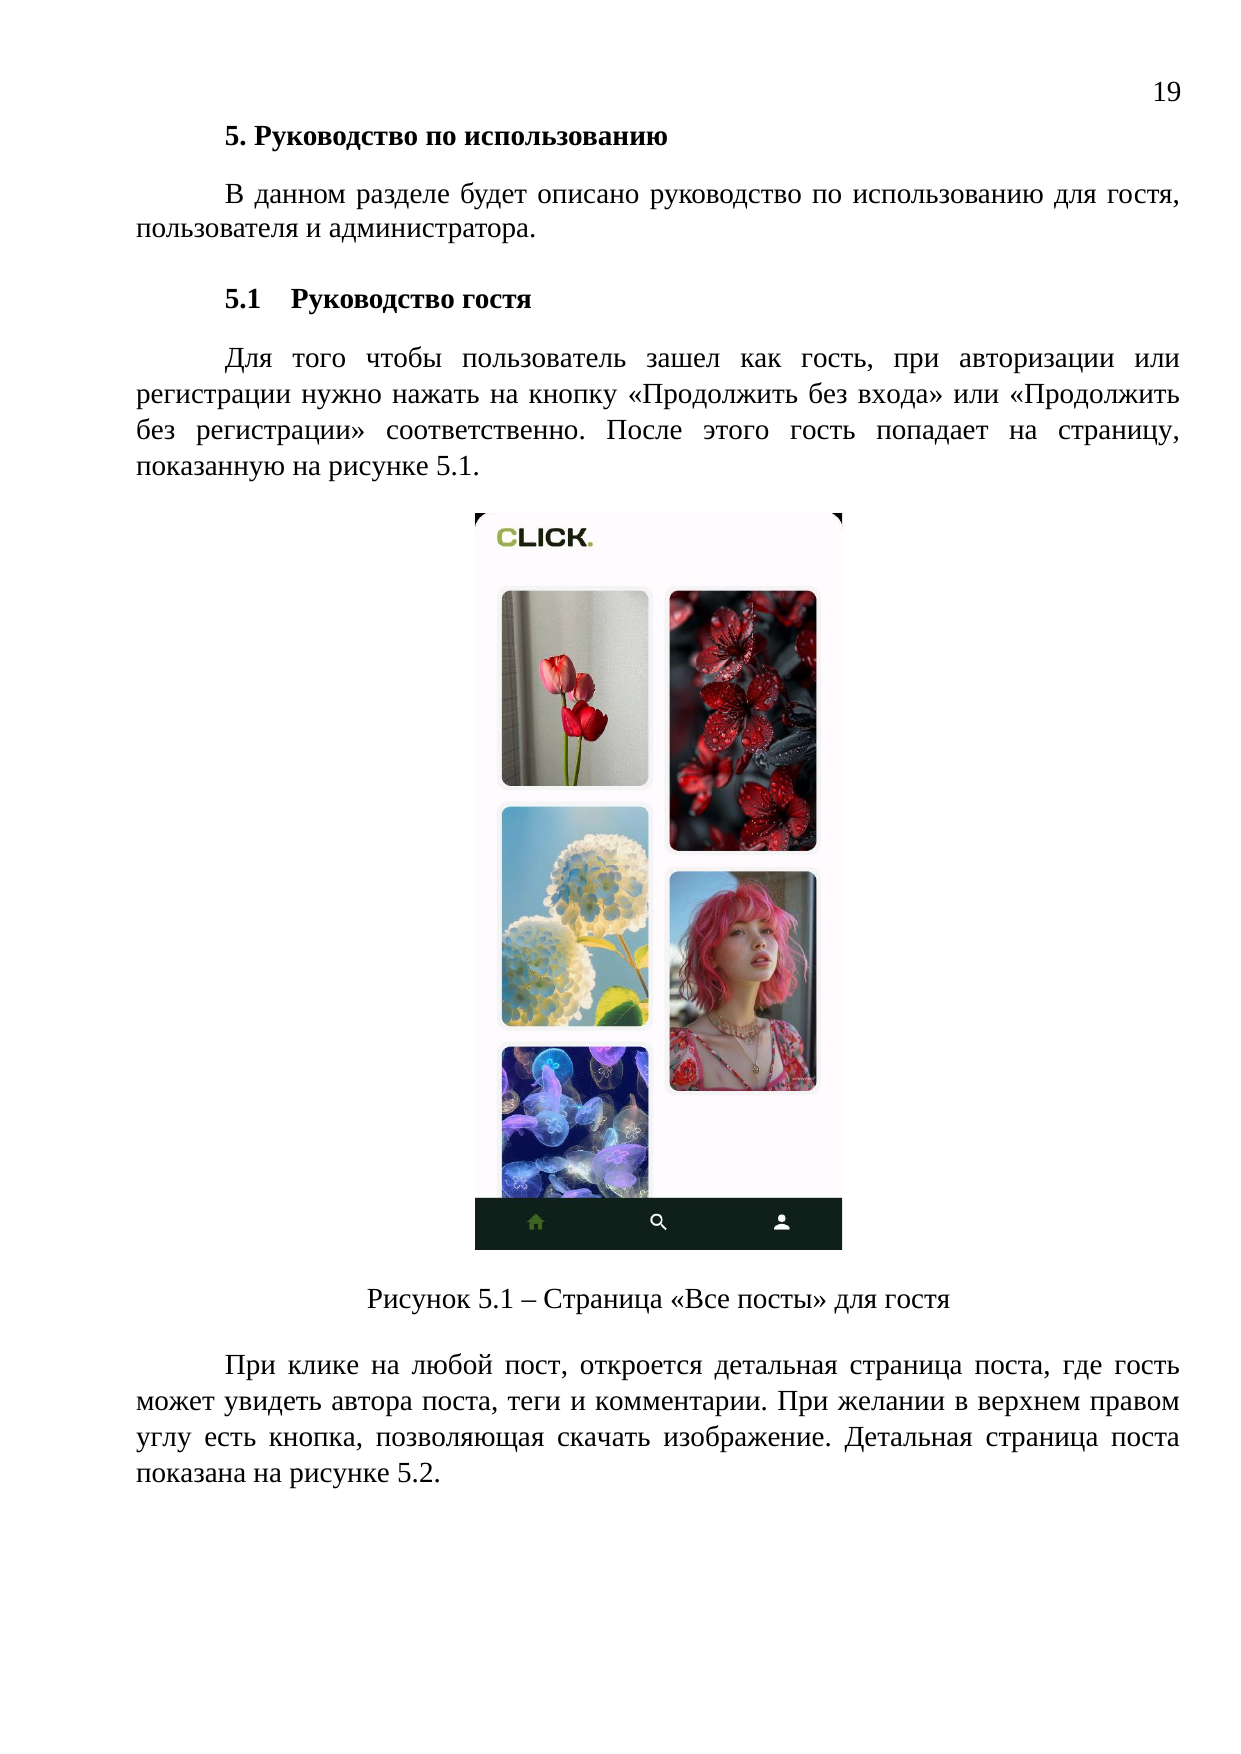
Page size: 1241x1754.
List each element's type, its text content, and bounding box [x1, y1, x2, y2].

subtitle В данном разделе будет описано руководство по использованию для гостя, пользователя и администратора. [136, 177, 1181, 244]
subtitle Руководство по использованию [136, 118, 1181, 152]
text Для того чтобы пользователь зашел как гость, при авторизации или регистрации нужно нажать на кнопку «Продолжить без входа» или «Продолжить без регистрации» соответственно. После этого гость попадает на страницу, показанную на рисунке 5.1. [136, 340, 1181, 482]
text Рисунок 5.1 – Страница «Все посты» для гостя [136, 1282, 1181, 1315]
subtitle Руководство гостя [136, 281, 1181, 315]
picture [475, 513, 843, 1250]
text При клике на любой пост, откроется детальная страница поста, где гость может увидеть автора поста, теги и комментарии. При желании в верхнем правом углу есть кнопка, позволяющая скачать изображение. Детальная страница поста показана на рисунке 5.2. [136, 1347, 1181, 1489]
